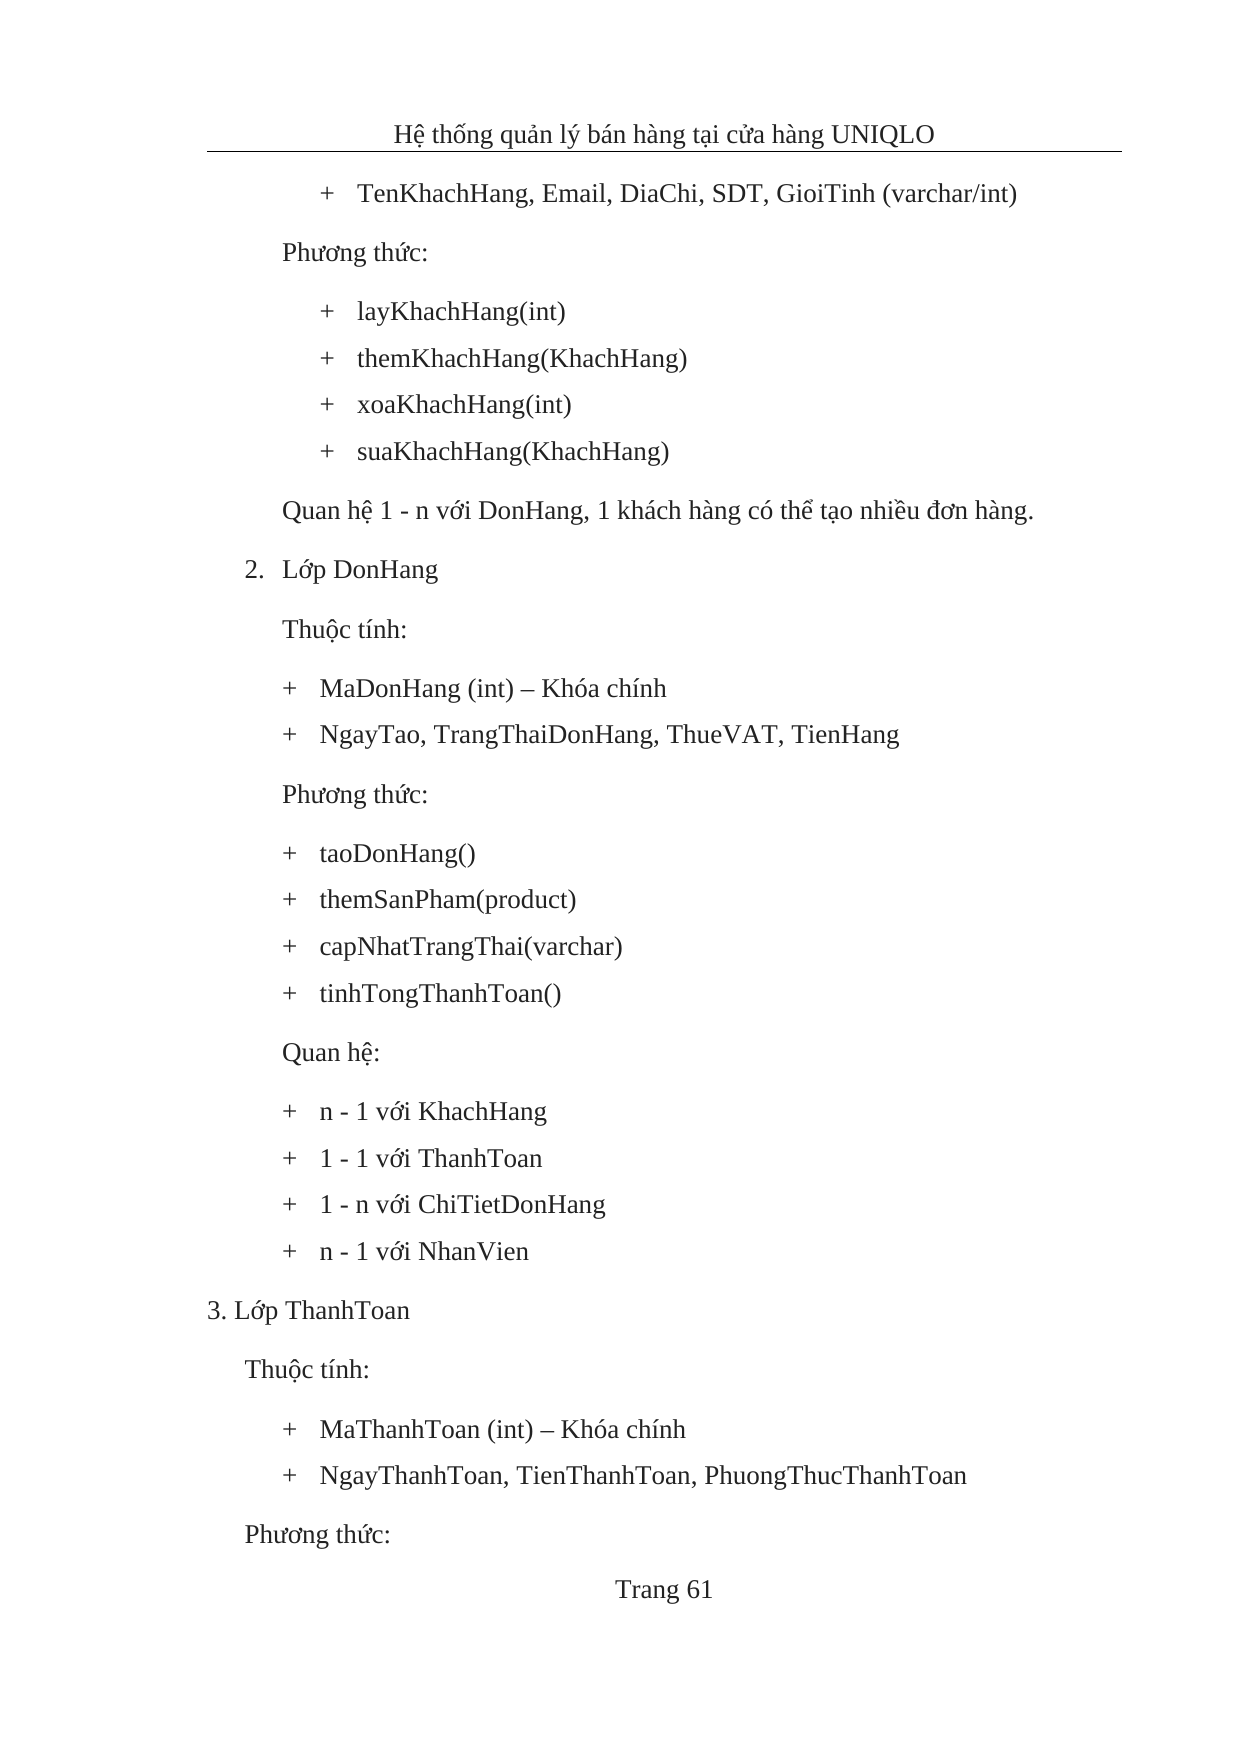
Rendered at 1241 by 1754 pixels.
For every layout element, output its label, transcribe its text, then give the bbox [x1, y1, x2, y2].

text Phương thức: [207, 236, 1122, 267]
text Phương thức: [244, 1519, 1122, 1550]
list themKhachHang(KhachHang) [319, 342, 1122, 373]
list tinhTongThanhToan() [282, 977, 1122, 1008]
list capNhatTrangThai(varchar) [282, 930, 1122, 961]
list themSanPham(product) [282, 884, 1122, 915]
list n - 1 với NhanVien [282, 1235, 1122, 1266]
list 1 - n với ChiTietDonHang [282, 1189, 1122, 1220]
text Quan hệ 1 - n với DonHang, 1 khách hàng có thể tạo nhiều đơn hàng. [282, 494, 1122, 526]
list xoaKhachHang(int) [319, 389, 1122, 420]
list layKhachHang(int) [319, 295, 1122, 326]
list NgayThanhToan, TienThanhToan, PhuongThucThanhToan [282, 1459, 1122, 1491]
text Quan hệ: [282, 1036, 1122, 1067]
list MaThanhToan (int) – Khóa chính [282, 1413, 1122, 1444]
list MaDonHang (int) – Khóa chính [282, 672, 1122, 703]
text Thuộc tính: [207, 613, 1122, 644]
text Thuộc tính: [207, 1354, 1122, 1385]
list Lớp DonHang [244, 554, 1122, 585]
list suaKhachHang(KhachHang) [319, 435, 1122, 466]
list n - 1 với KhachHang [282, 1095, 1122, 1126]
list 1 - 1 với ThanhToan [282, 1142, 1122, 1173]
text 3. Lớp ThanhToan [207, 1294, 1122, 1326]
list TenKhachHang, Email, DiaChi, SDT, GioiTinh (varchar/int) [319, 177, 1122, 208]
list NgayTao, TrangThaiDonHang, ThueVAT, TienHang [282, 719, 1122, 750]
text Phương thức: [282, 778, 1122, 809]
list taoDonHang() [282, 837, 1122, 868]
